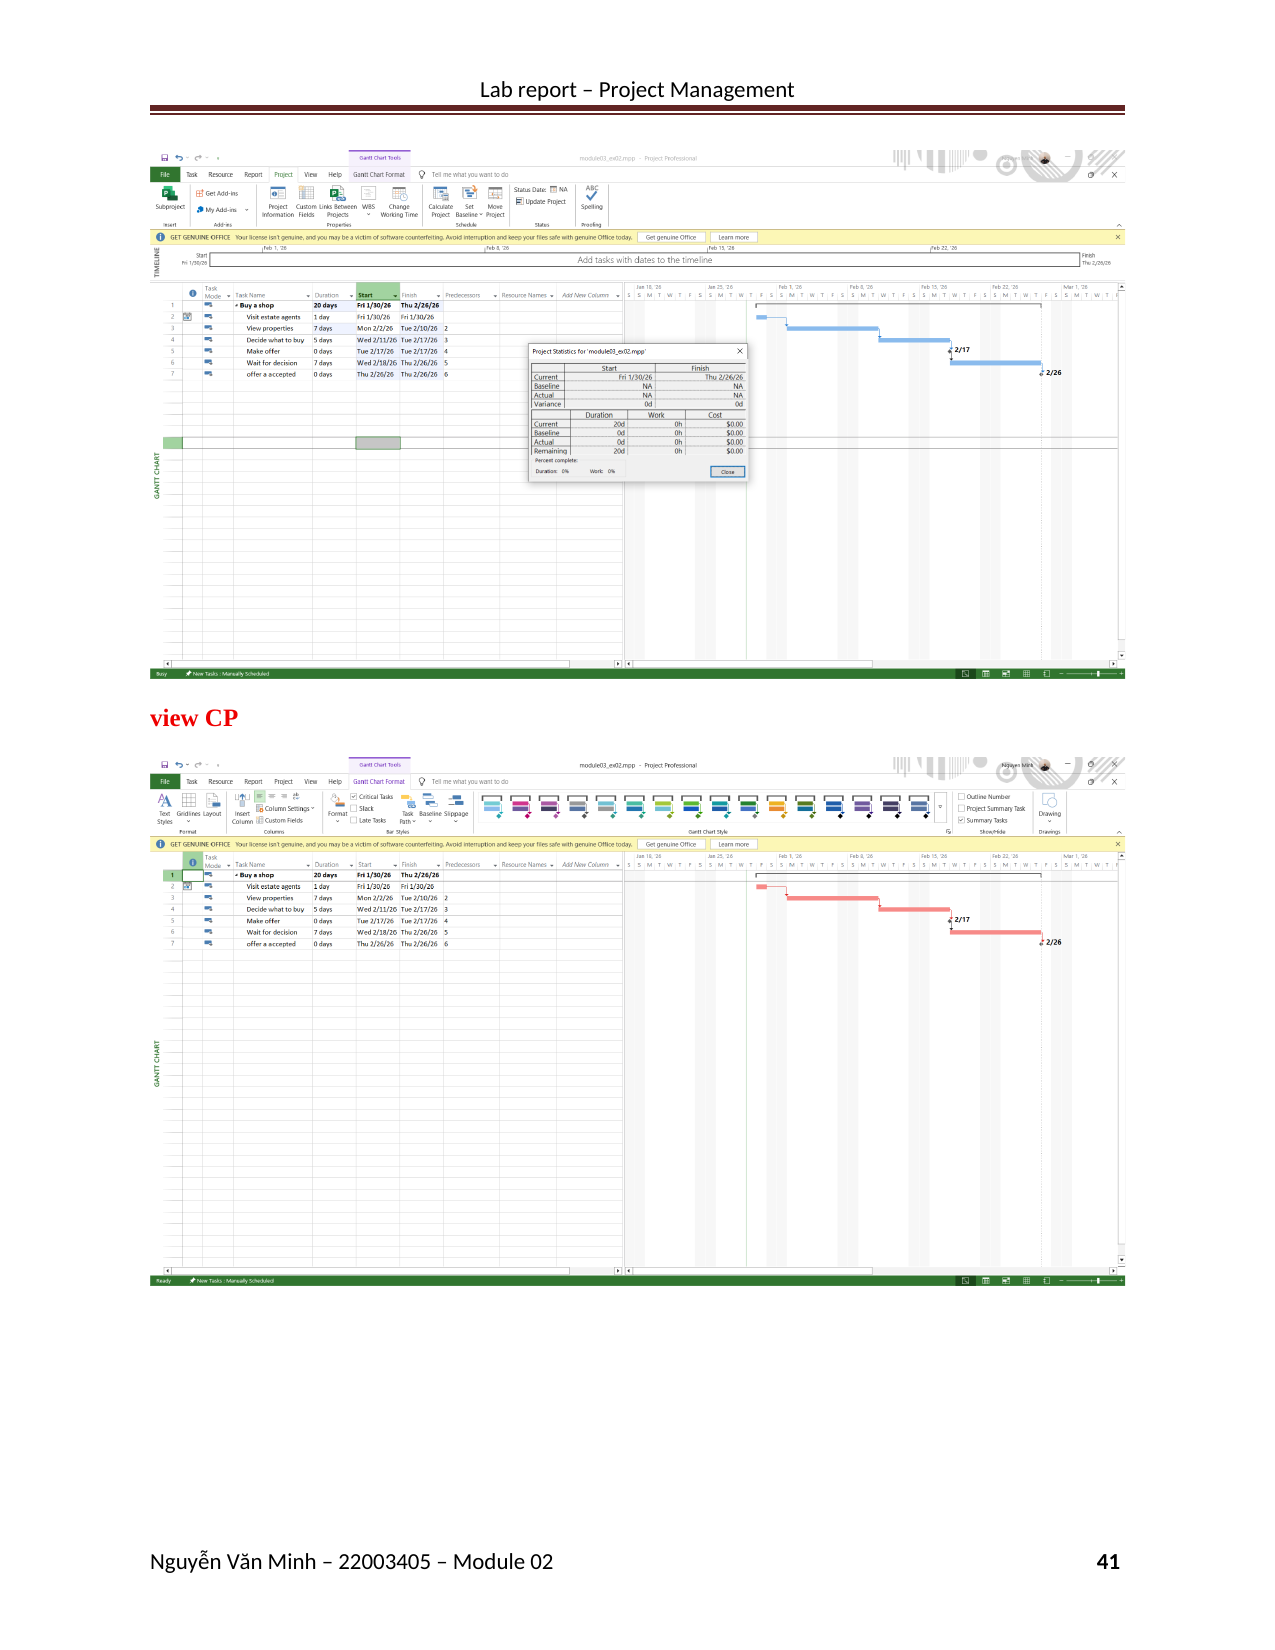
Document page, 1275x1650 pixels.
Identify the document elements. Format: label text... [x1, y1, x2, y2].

picture [150, 150, 1125, 679]
picture [150, 757, 1125, 1286]
text view CP [150, 703, 1125, 732]
